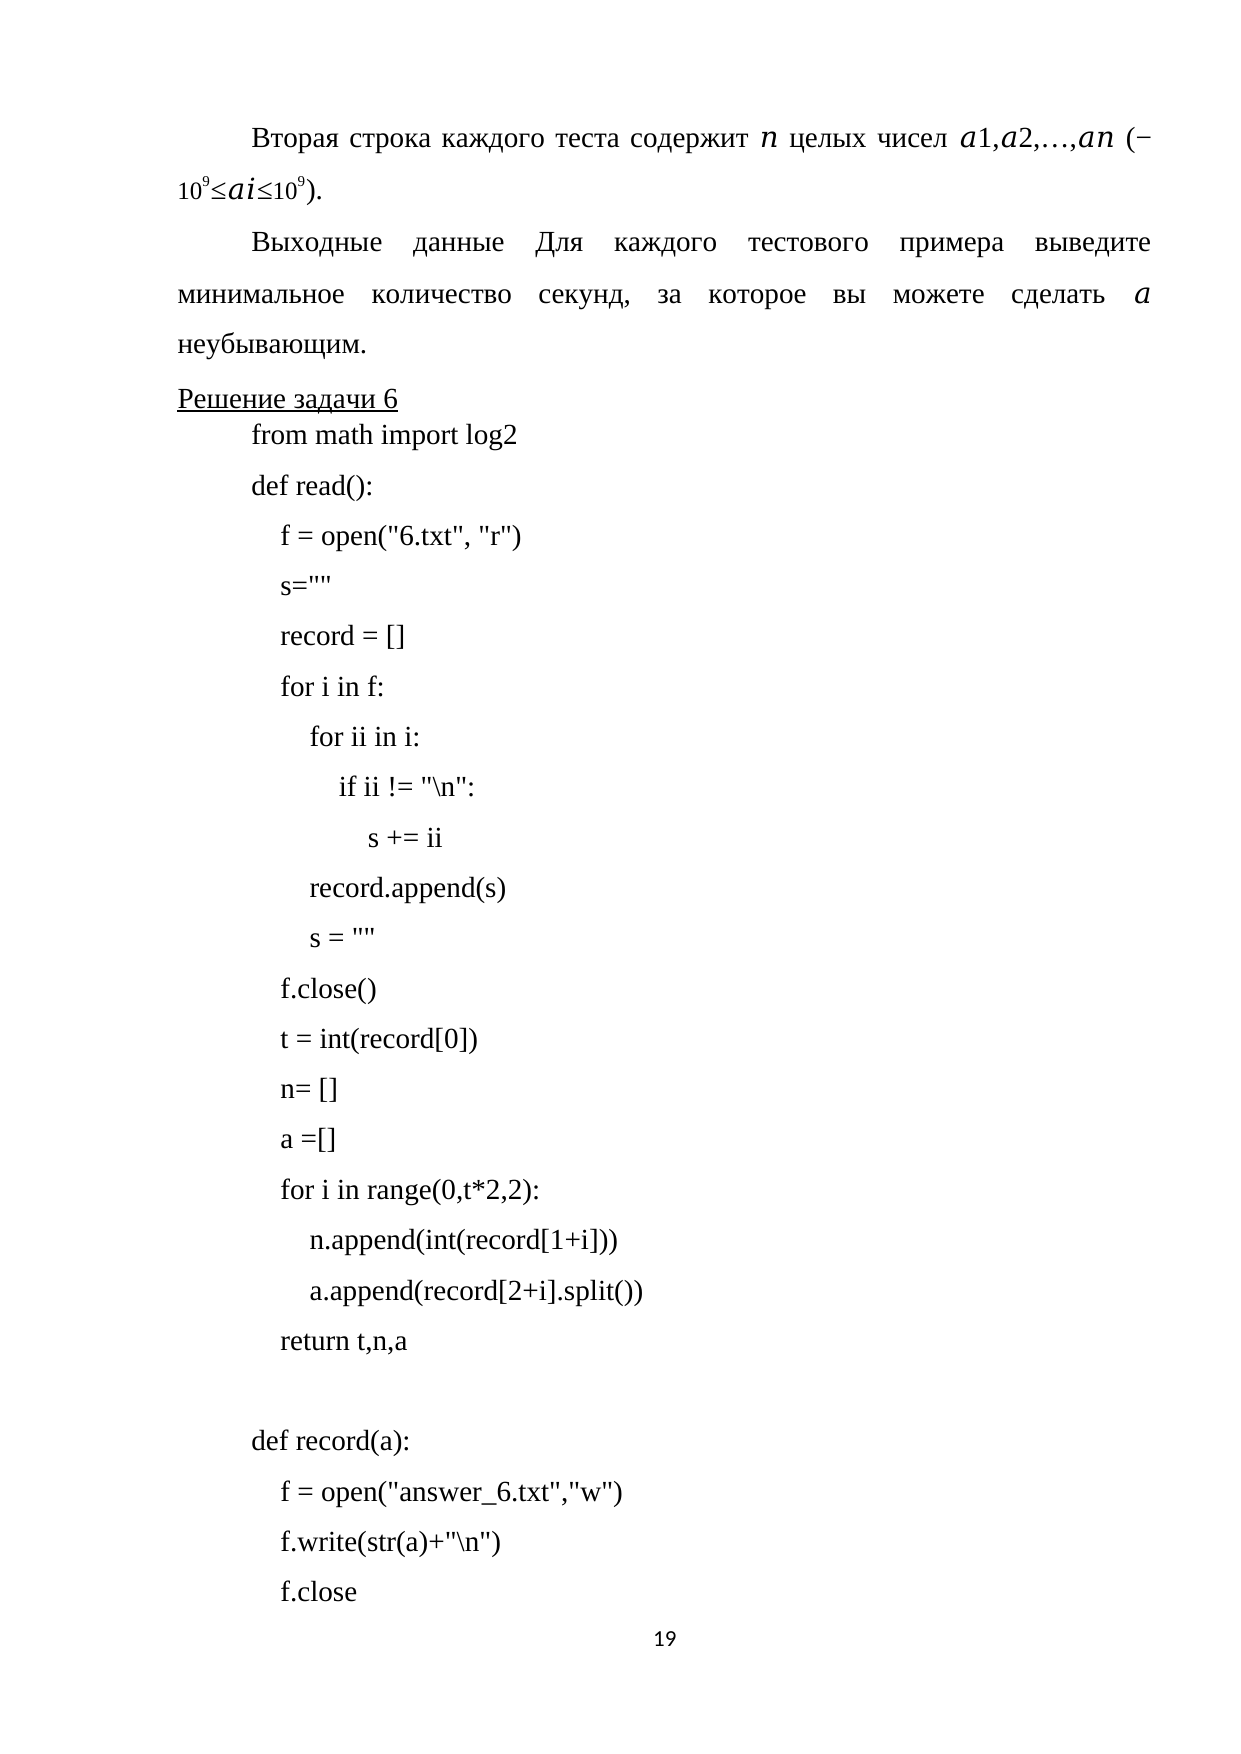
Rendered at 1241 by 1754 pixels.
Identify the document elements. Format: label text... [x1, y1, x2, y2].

text record.append(s) [177, 870, 1152, 904]
text n.append(int(record[1+i])) [177, 1222, 1152, 1256]
text s += ii [177, 820, 1152, 853]
text Выходные данные Для каждого тестового примера выведите минимальное количество секунд, за которое вы можете сделать 𝑎 неубывающим. [177, 224, 1152, 360]
text def read(): [177, 468, 1152, 501]
text s="" [177, 568, 1152, 602]
text a.append(record[2+i].split()) [177, 1273, 1152, 1306]
text if ii != "\n": [177, 769, 1152, 803]
text f.close() [177, 971, 1152, 1004]
text for i in f: [177, 669, 1152, 702]
text for ii in i: [177, 719, 1152, 753]
text f = open("answer_6.txt","w") [177, 1474, 1152, 1507]
text s = "" [177, 920, 1152, 954]
text t = int(record[0]) [177, 1021, 1152, 1054]
text f.close [177, 1574, 1152, 1608]
text Вторая строка каждого теста содержит 𝑛 целых чисел 𝑎1,𝑎2,…,𝑎𝑛 (−≤𝑎𝑖≤). [177, 118, 1152, 206]
text record = [] [177, 618, 1152, 652]
text from math import log2 [177, 417, 1152, 451]
text def record(a): [177, 1423, 1152, 1457]
text f.write(str(a)+"\n") [177, 1524, 1152, 1558]
text return t,n,a [177, 1323, 1152, 1356]
text a =[] [177, 1122, 1152, 1155]
text n= [] [177, 1071, 1152, 1105]
text for i in range(0,t*2,2): [177, 1172, 1152, 1206]
subtitle Решение задачи 6 [177, 381, 1152, 415]
text f = open("6.txt", "r") [177, 518, 1152, 551]
